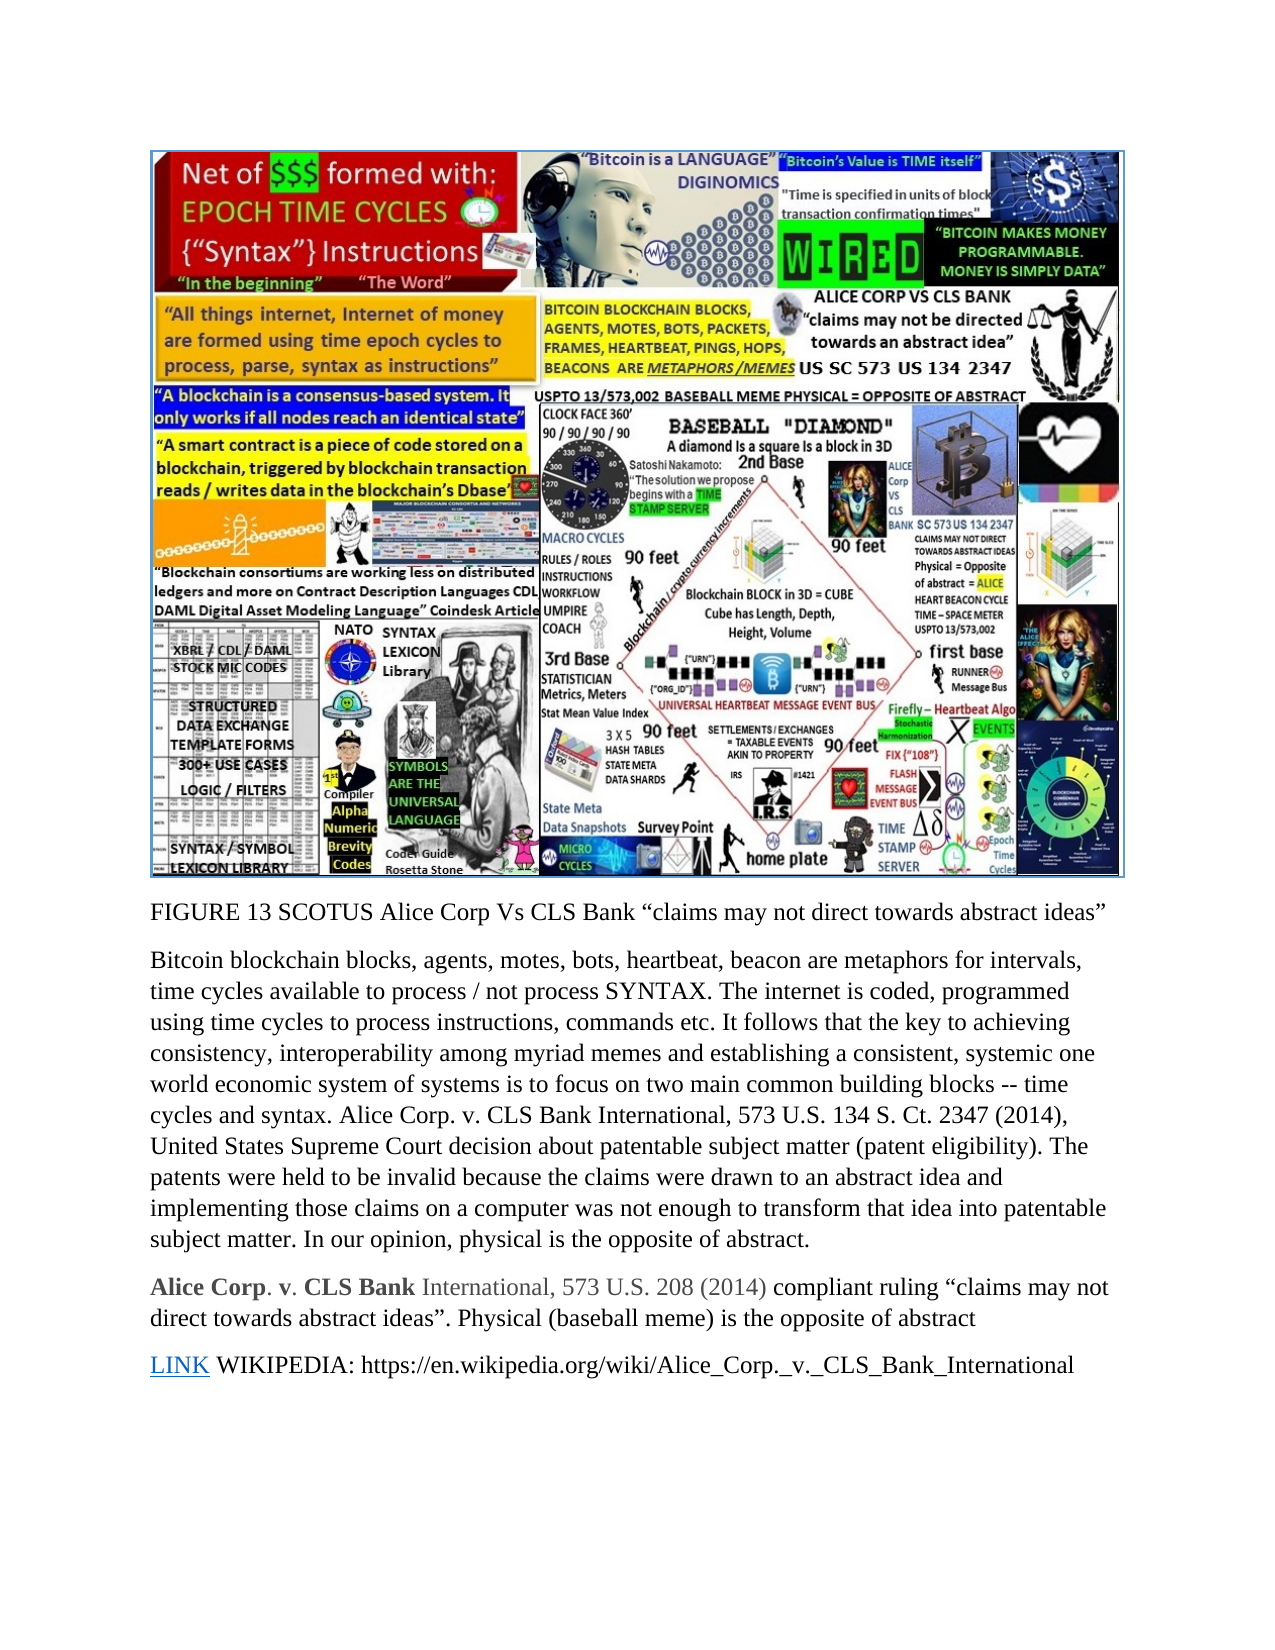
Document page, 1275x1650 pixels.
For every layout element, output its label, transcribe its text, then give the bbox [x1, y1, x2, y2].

text Alice Corp. v. CLS Bank International, 573 U.S. 208 (2014) compliant ruling “claims may not direct towards abstract ideas”. Physical (baseball meme) is the opposite of abstract [150, 1272, 1125, 1332]
text Bitcoin blockchain blocks, agents, motes, bots, heartbeat, beacon are metaphors for intervals, time cycles available to process / not process SYNTAX. The internet is coded, programmed using time cycles to process instructions, commands etc. It follows that the key to achieving consistency, interoperability among myriad memes and establishing a consistent, systemic one world economic system of systems is to focus on two main common building blocks -- time cycles and syntax. Alice Corp. v. CLS Bank International, 573 U.S. 134 S. Ct. 2347 (2014), United States Supreme Court decision about patentable subject matter (patent eligibility). The patents were held to be invalid because the claims were drawn to an abstract idea and implementing those claims on a computer was not enough to transform that idea into patentable subject matter. In our opinion, physical is the opposite of abstract. [150, 945, 1125, 1253]
picture [153, 152, 1123, 876]
text LINK WIKIPEDIA: https://en.wikipedia.org/wiki/Alice_Corp._v._CLS_Bank_International [150, 1351, 1125, 1379]
text FIGURE 13 SCOTUS Alice Corp Vs CLS Bank “claims may not direct towards abstract ideas” [150, 897, 1125, 926]
